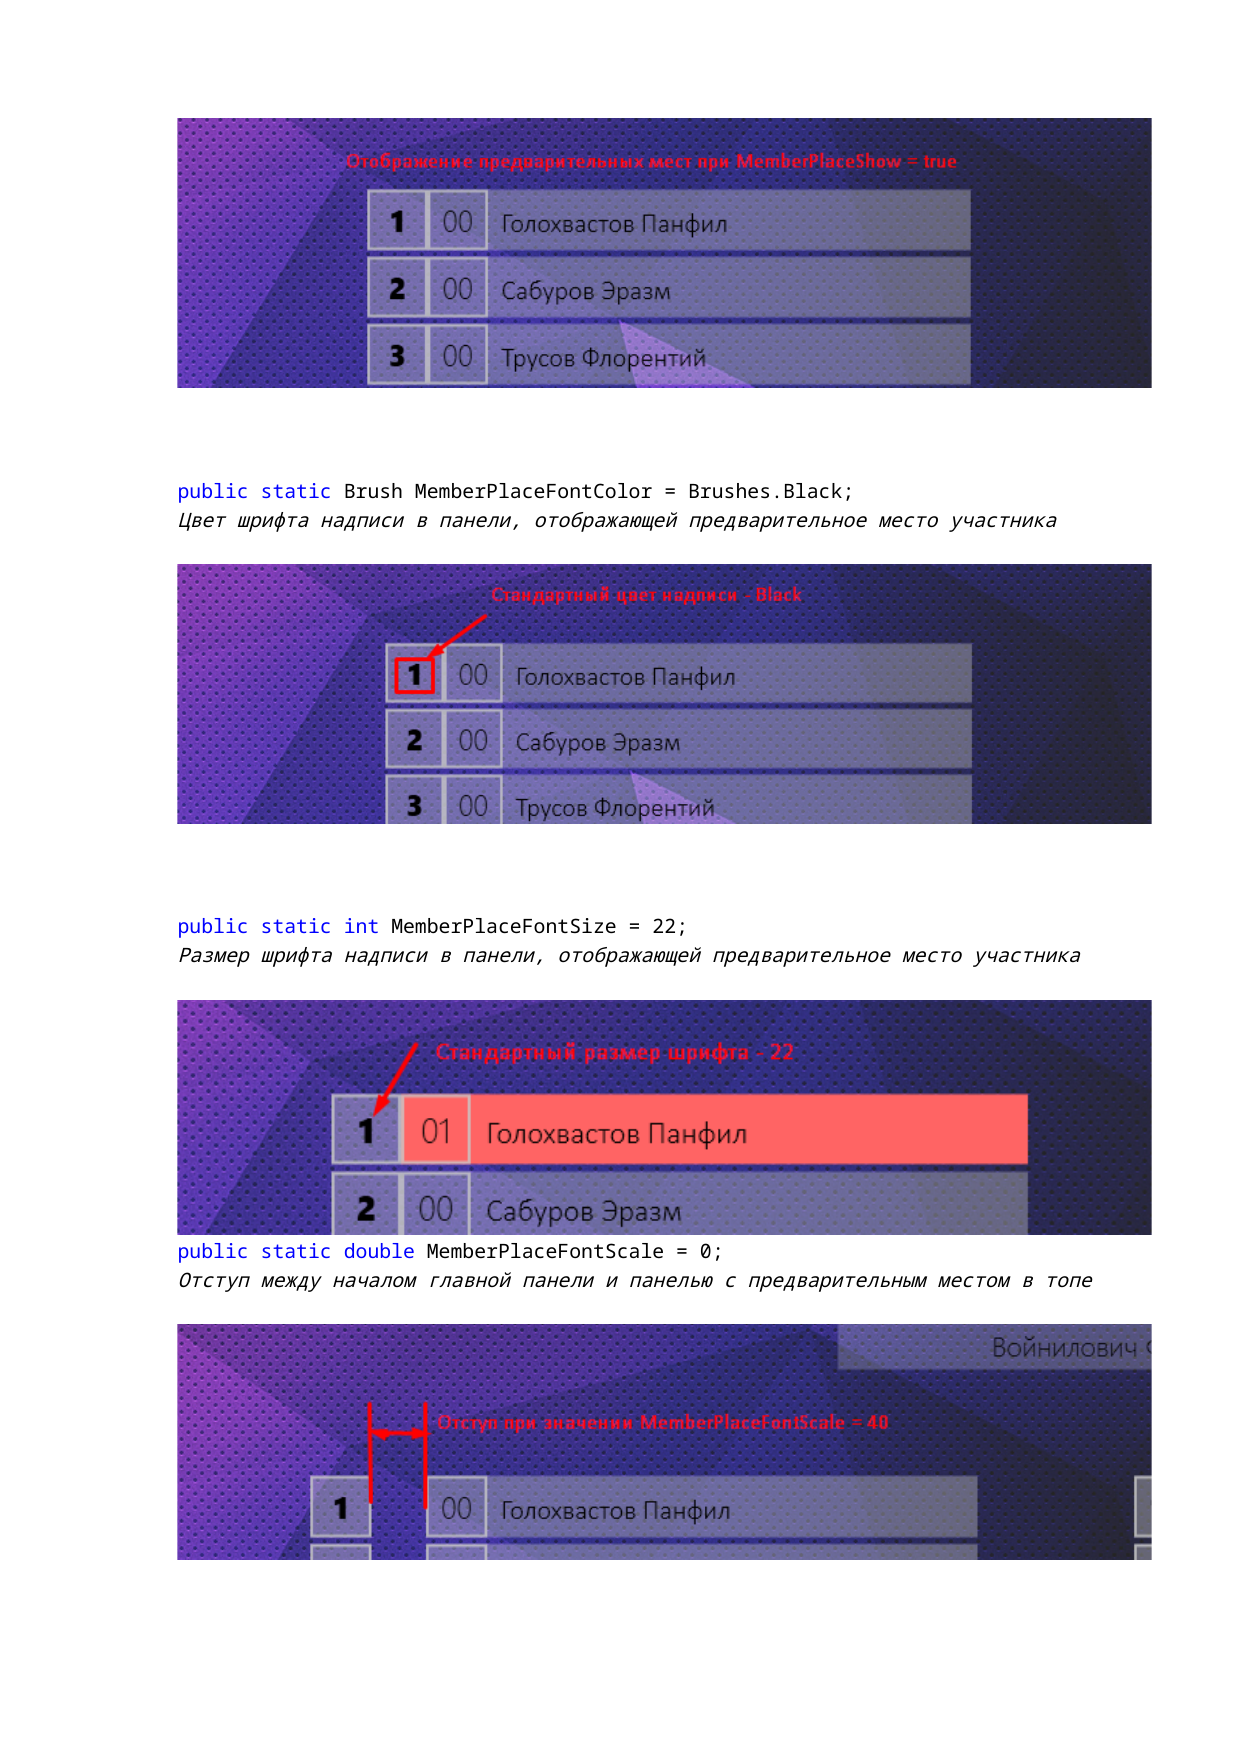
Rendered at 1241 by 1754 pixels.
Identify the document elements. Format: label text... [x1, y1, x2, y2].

text Отступ между началом главной панели и панелью с предварительным местом в топе [177, 1266, 1152, 1293]
picture [177, 564, 1152, 824]
text public static Brush MemberPlaceFontColor = Brushes.Black; [177, 477, 1152, 504]
picture [177, 1000, 1152, 1235]
text Размер шрифта надписи в панели, отображающей предварительное место участника [177, 942, 1152, 969]
text Цвет шрифта надписи в панели, отображающей предварительное место участника [177, 506, 1152, 533]
text public static int MemberPlaceFontSize = 22; [177, 913, 1152, 940]
picture [177, 118, 1152, 388]
text public static double MemberPlaceFontScale = 0; [177, 1237, 1152, 1264]
picture [177, 1324, 1152, 1560]
